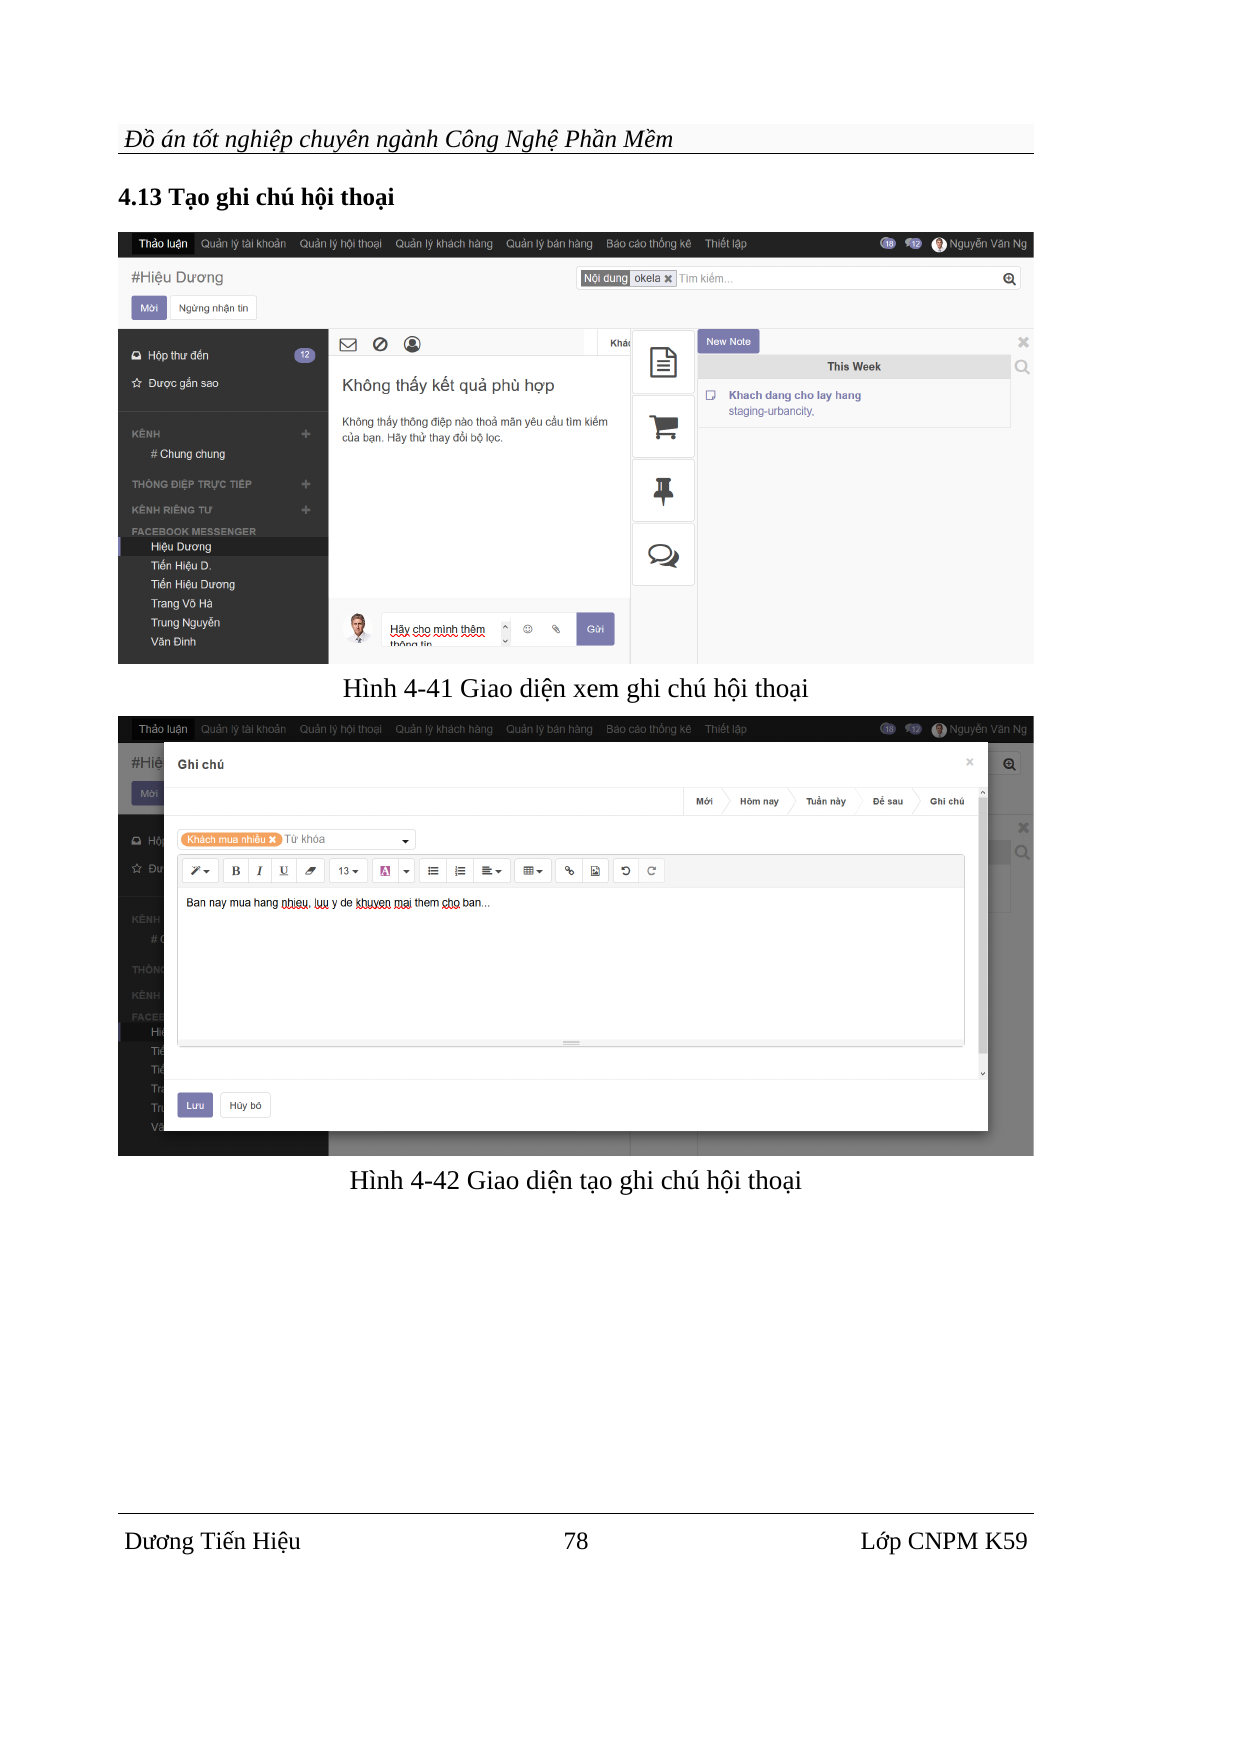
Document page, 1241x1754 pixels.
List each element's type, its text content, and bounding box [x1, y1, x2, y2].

picture [118, 716, 1034, 1156]
subtitle Tạo ghi chú hội thoại [118, 182, 1033, 211]
picture [118, 232, 1034, 664]
